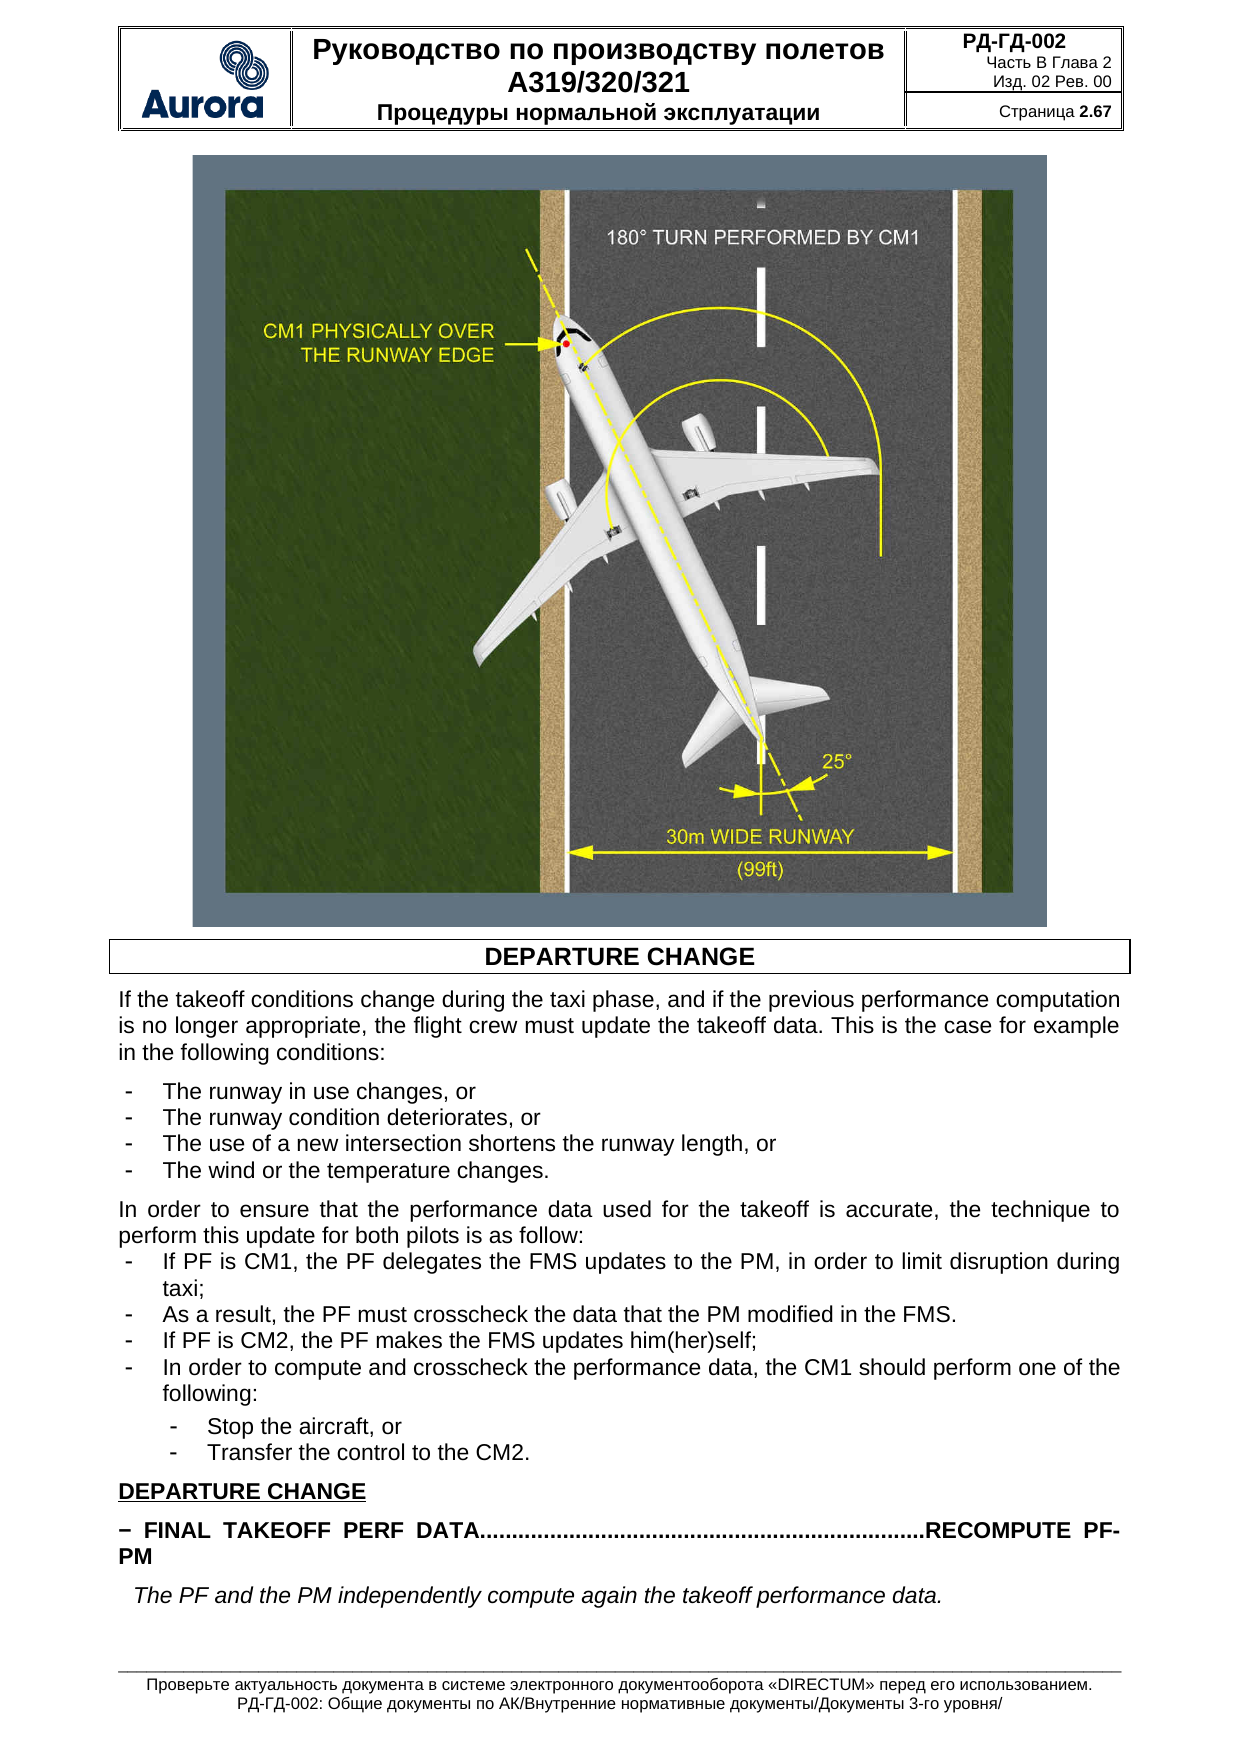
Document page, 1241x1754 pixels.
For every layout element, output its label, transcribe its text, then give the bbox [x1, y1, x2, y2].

text In order to ensure that the performance data used for the takeoff is accurate, the technique to perform this update for both pilots is as follow: [118, 1196, 1121, 1248]
list If PF is CM2, the PF makes the FMS updates him(her)self; [125, 1327, 1121, 1354]
list Transfer the control to the CM2. [169, 1439, 1121, 1465]
list As a result, the PF must crosscheck the data that the PM modified in the FMS. [125, 1301, 1121, 1327]
list The runway in use changes, or [125, 1078, 1121, 1104]
text The PF and the PM independently compute again the takeoff performance data. [133, 1582, 1121, 1608]
subtitle DEPARTURE CHANGE [110, 940, 1129, 973]
list The wind or the temperature changes. [125, 1157, 1121, 1183]
list If PF is CM1, the PF delegates the FMS updates to the PM, in order to limit disruption during taxi; [125, 1248, 1121, 1301]
list In order to compute and crosscheck the performance data, the CM1 should perform one of the following: [125, 1354, 1121, 1406]
list Stop the aircraft, or [169, 1413, 1121, 1439]
text If the takeoff conditions change during the taxi phase, and if the previous performance computation is no longer appropriate, the flight crew must update the takeoff data. This is the case for example in the following conditions: [118, 986, 1121, 1065]
text − FINAL TAKEOFF PERF DATA......................................................................RECOMPUTE PF-PM [118, 1517, 1121, 1569]
picture [192, 155, 1047, 927]
picture [141, 39, 270, 118]
list The runway condition deteriorates, or [125, 1104, 1121, 1130]
list The use of a new intersection shortens the runway length, or [125, 1130, 1121, 1157]
text DEPARTURE CHANGE [118, 1478, 1121, 1504]
